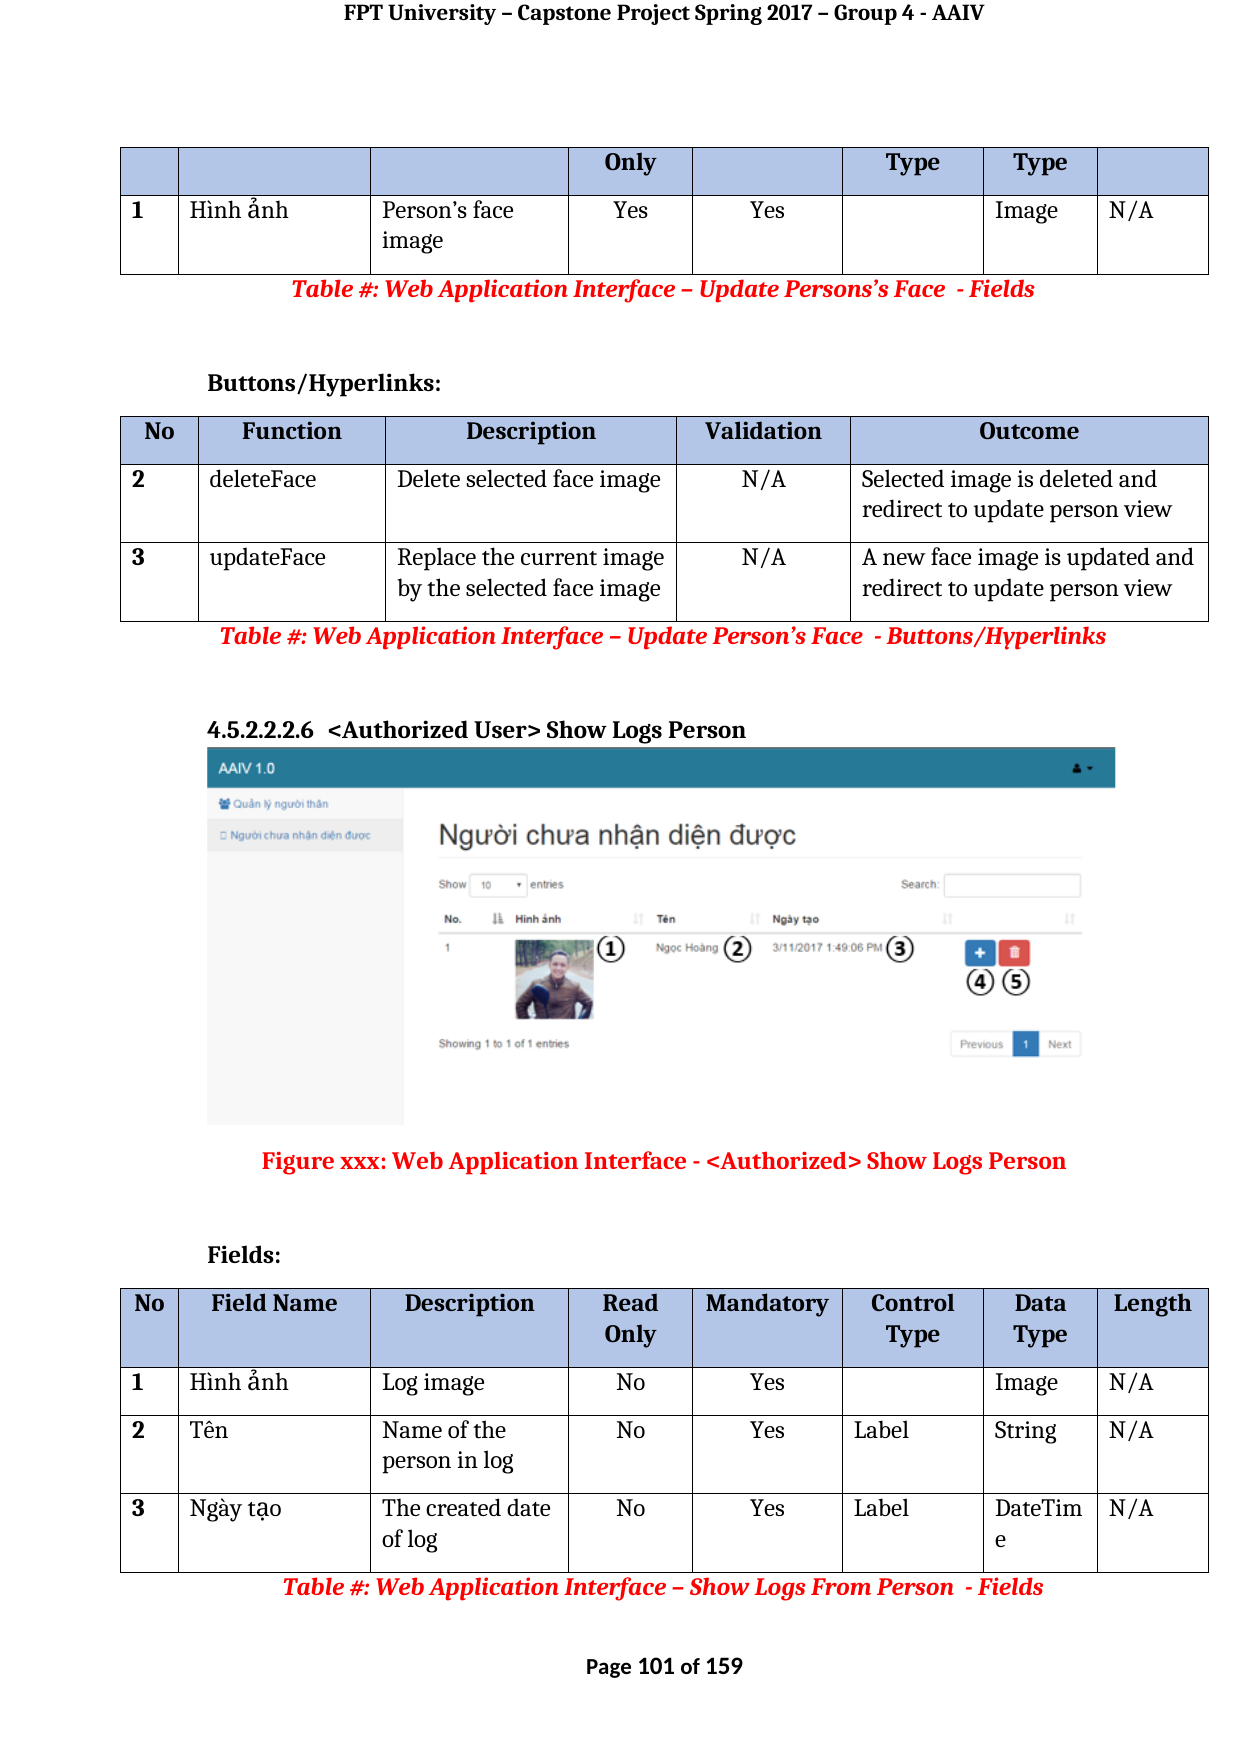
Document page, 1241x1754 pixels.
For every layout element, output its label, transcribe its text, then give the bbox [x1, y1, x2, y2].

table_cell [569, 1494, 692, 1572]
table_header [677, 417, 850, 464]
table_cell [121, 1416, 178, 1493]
picture [207, 746, 1122, 1129]
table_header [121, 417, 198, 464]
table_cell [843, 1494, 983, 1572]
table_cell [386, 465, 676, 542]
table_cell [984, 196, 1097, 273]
text Table #: Web Application Interface – Update Person’s Face - Buttons/Hyperlinks [207, 622, 1122, 650]
text Table #: Web Application Interface – Show Logs From Person - Fields [207, 1573, 1122, 1601]
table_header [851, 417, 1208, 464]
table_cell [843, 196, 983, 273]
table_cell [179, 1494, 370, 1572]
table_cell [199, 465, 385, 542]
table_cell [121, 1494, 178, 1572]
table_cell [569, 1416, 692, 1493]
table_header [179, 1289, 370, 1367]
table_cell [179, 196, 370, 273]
text Buttons/Hyperlinks: [207, 369, 1122, 397]
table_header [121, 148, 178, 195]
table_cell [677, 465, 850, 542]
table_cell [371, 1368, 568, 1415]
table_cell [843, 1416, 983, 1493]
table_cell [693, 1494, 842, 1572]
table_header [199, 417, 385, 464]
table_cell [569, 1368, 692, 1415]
text Fields: [207, 1241, 1122, 1270]
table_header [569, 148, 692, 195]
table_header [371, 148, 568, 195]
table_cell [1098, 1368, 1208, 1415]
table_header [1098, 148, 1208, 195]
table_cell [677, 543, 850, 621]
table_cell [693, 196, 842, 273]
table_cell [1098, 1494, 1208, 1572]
subtitle <Authorized User> Show Logs Person [207, 716, 1122, 744]
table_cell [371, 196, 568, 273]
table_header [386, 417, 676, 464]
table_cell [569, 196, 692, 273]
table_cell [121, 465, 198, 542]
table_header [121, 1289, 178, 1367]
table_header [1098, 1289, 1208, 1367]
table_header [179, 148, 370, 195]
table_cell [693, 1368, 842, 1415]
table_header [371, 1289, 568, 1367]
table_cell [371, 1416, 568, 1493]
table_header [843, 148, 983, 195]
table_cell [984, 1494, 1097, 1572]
text Figure xxx: Web Application Interface - <Authorized> Show Logs Person [207, 1147, 1122, 1176]
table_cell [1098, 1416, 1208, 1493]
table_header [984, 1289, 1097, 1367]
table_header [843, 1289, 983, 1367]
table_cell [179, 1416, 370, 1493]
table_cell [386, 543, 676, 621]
text Table #: Web Application Interface – Update Persons’s Face - Fields [207, 275, 1122, 303]
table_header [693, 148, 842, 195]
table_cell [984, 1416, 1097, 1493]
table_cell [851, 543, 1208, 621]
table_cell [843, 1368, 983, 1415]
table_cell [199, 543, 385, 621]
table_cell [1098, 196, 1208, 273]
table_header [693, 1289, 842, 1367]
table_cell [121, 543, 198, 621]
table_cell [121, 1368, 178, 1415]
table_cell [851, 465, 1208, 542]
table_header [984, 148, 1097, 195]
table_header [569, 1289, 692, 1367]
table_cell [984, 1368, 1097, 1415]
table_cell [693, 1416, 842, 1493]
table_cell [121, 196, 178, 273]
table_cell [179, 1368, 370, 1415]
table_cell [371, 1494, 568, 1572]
